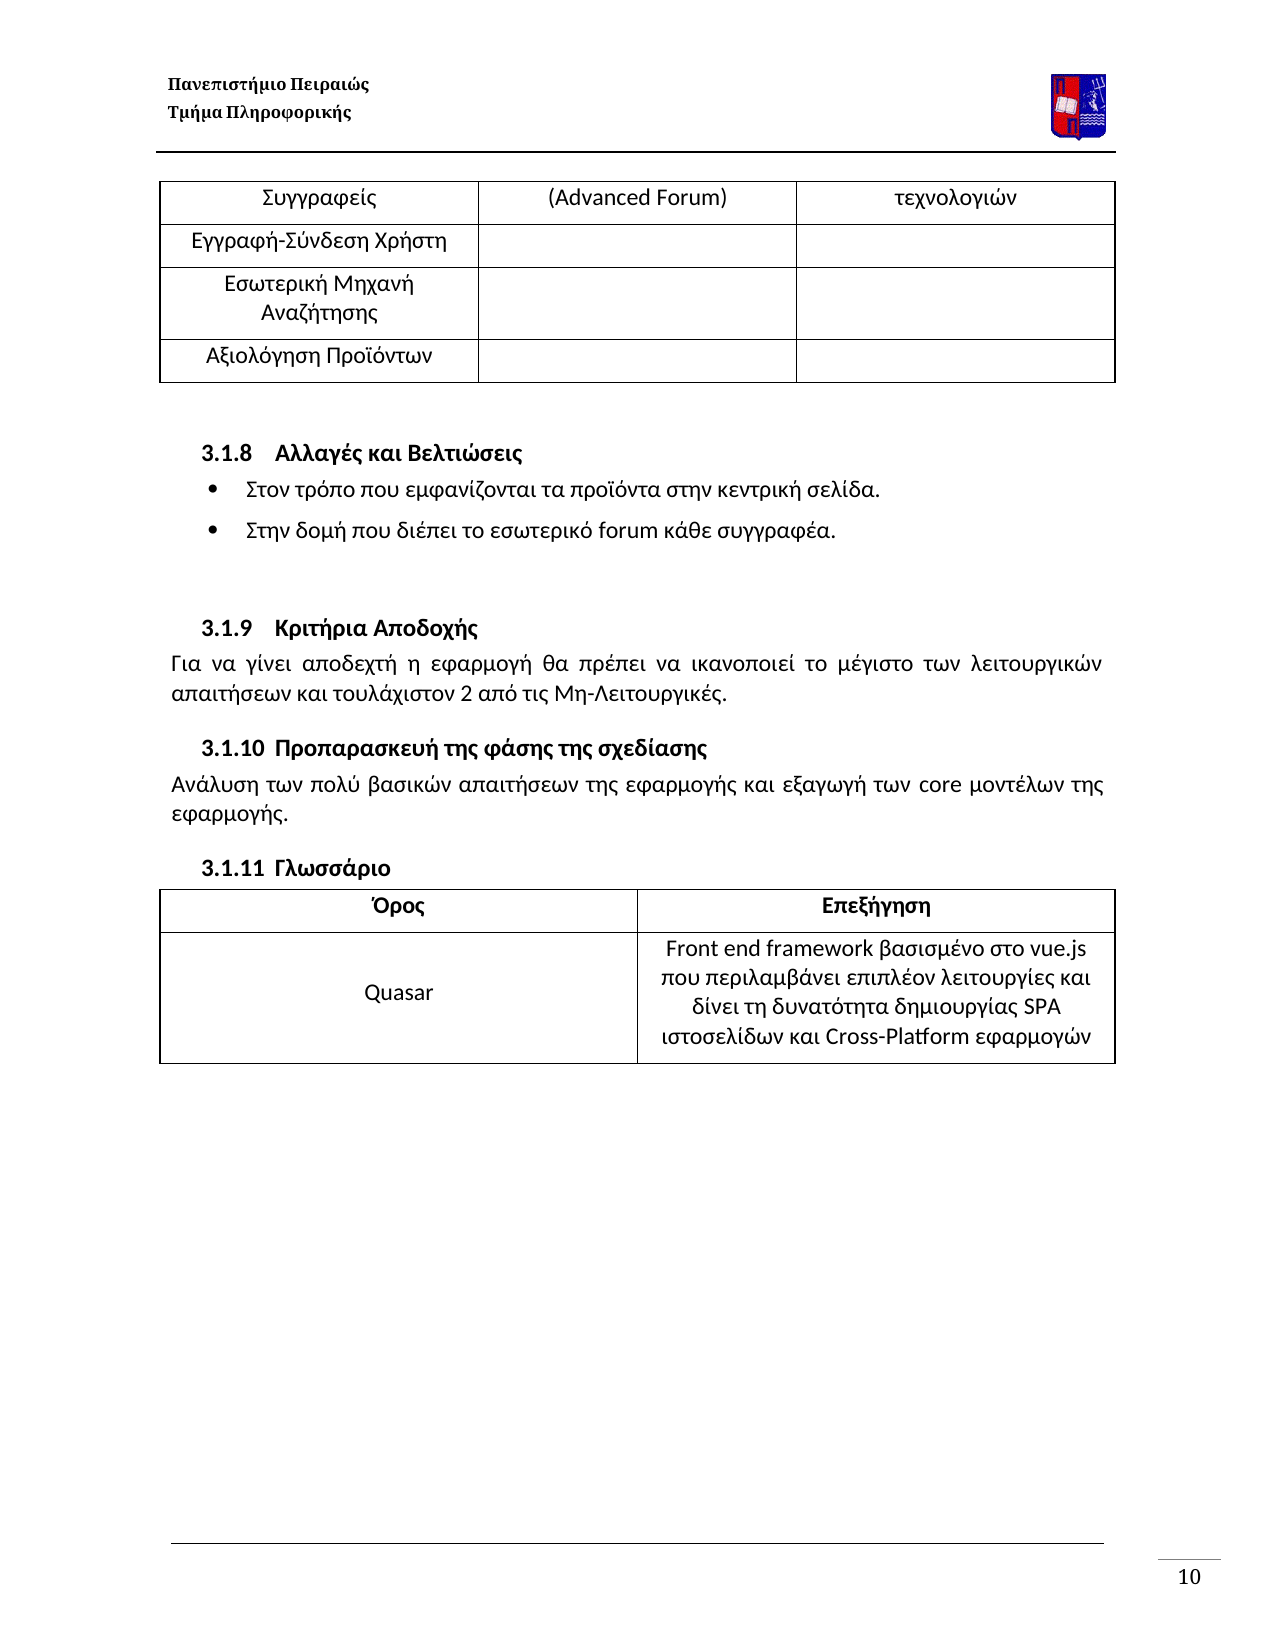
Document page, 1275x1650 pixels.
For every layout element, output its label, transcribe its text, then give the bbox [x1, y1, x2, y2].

table_cell Εσωτερική Μηχανή Αναζήτησης [161, 268, 478, 339]
table_cell Επικοινωνία με τους Συγγραφείς [161, 182, 478, 224]
text Κριτήρια Αποδοχής [201, 612, 1104, 642]
table_cell Quasar [161, 933, 637, 1062]
table_cell Εγγραφή-Σύνδεση Χρήστη [161, 225, 478, 267]
list Στην δομή που διέπει το εσωτερικό forum κάθε συγγραφέα. [209, 516, 1104, 545]
picture [1051, 74, 1106, 141]
text Γλωσσάριο [201, 852, 1104, 883]
table_header Επεξήγηση [638, 890, 1114, 932]
text Ανάλυση των πολύ βασικών απαιτήσεων της εφαρμογής και εξαγωγή των core μοντέλων της εφαρμογής. [171, 769, 1104, 827]
table_cell [797, 225, 1114, 267]
text Αλλαγές και Βελτιώσεις [201, 437, 1104, 468]
table_cell [797, 268, 1114, 339]
text Για να γίνει αποδεχτή η εφαρμογή θα πρέπει να ικανοποιεί το μέγιστο των λειτουργικών απαιτήσεων και τουλάχιστον 2 από τις Μη-Λειτουργικές. [171, 648, 1104, 707]
table_cell Εφαρμογή Blockchain τεχνολογιών [797, 182, 1114, 224]
table_cell Αξιολόγηση Προϊόντων [161, 340, 478, 382]
table_cell [797, 340, 1114, 382]
table_header Όρος [161, 890, 637, 932]
table_cell [479, 268, 796, 339]
table_cell Front end framework βασισμένο στο vue.js που περιλαμβάνει επιπλέον λειτουργίες και δίνει τη δυνατότητα δημιουργίας SPA ιστοσελίδων και Cross-Platform εφαρμογών [638, 933, 1114, 1062]
table_cell Κεντρικός χώρος συζήτησης (Advanced Forum) [479, 182, 796, 224]
table_cell [479, 225, 796, 267]
text Προπαρασκευή της φάσης της σχεδίασης [201, 732, 1104, 762]
table_cell [479, 340, 796, 382]
list Στον τρόπο που εμφανίζονται τα προϊόντα στην κεντρική σελίδα. [209, 474, 1104, 503]
